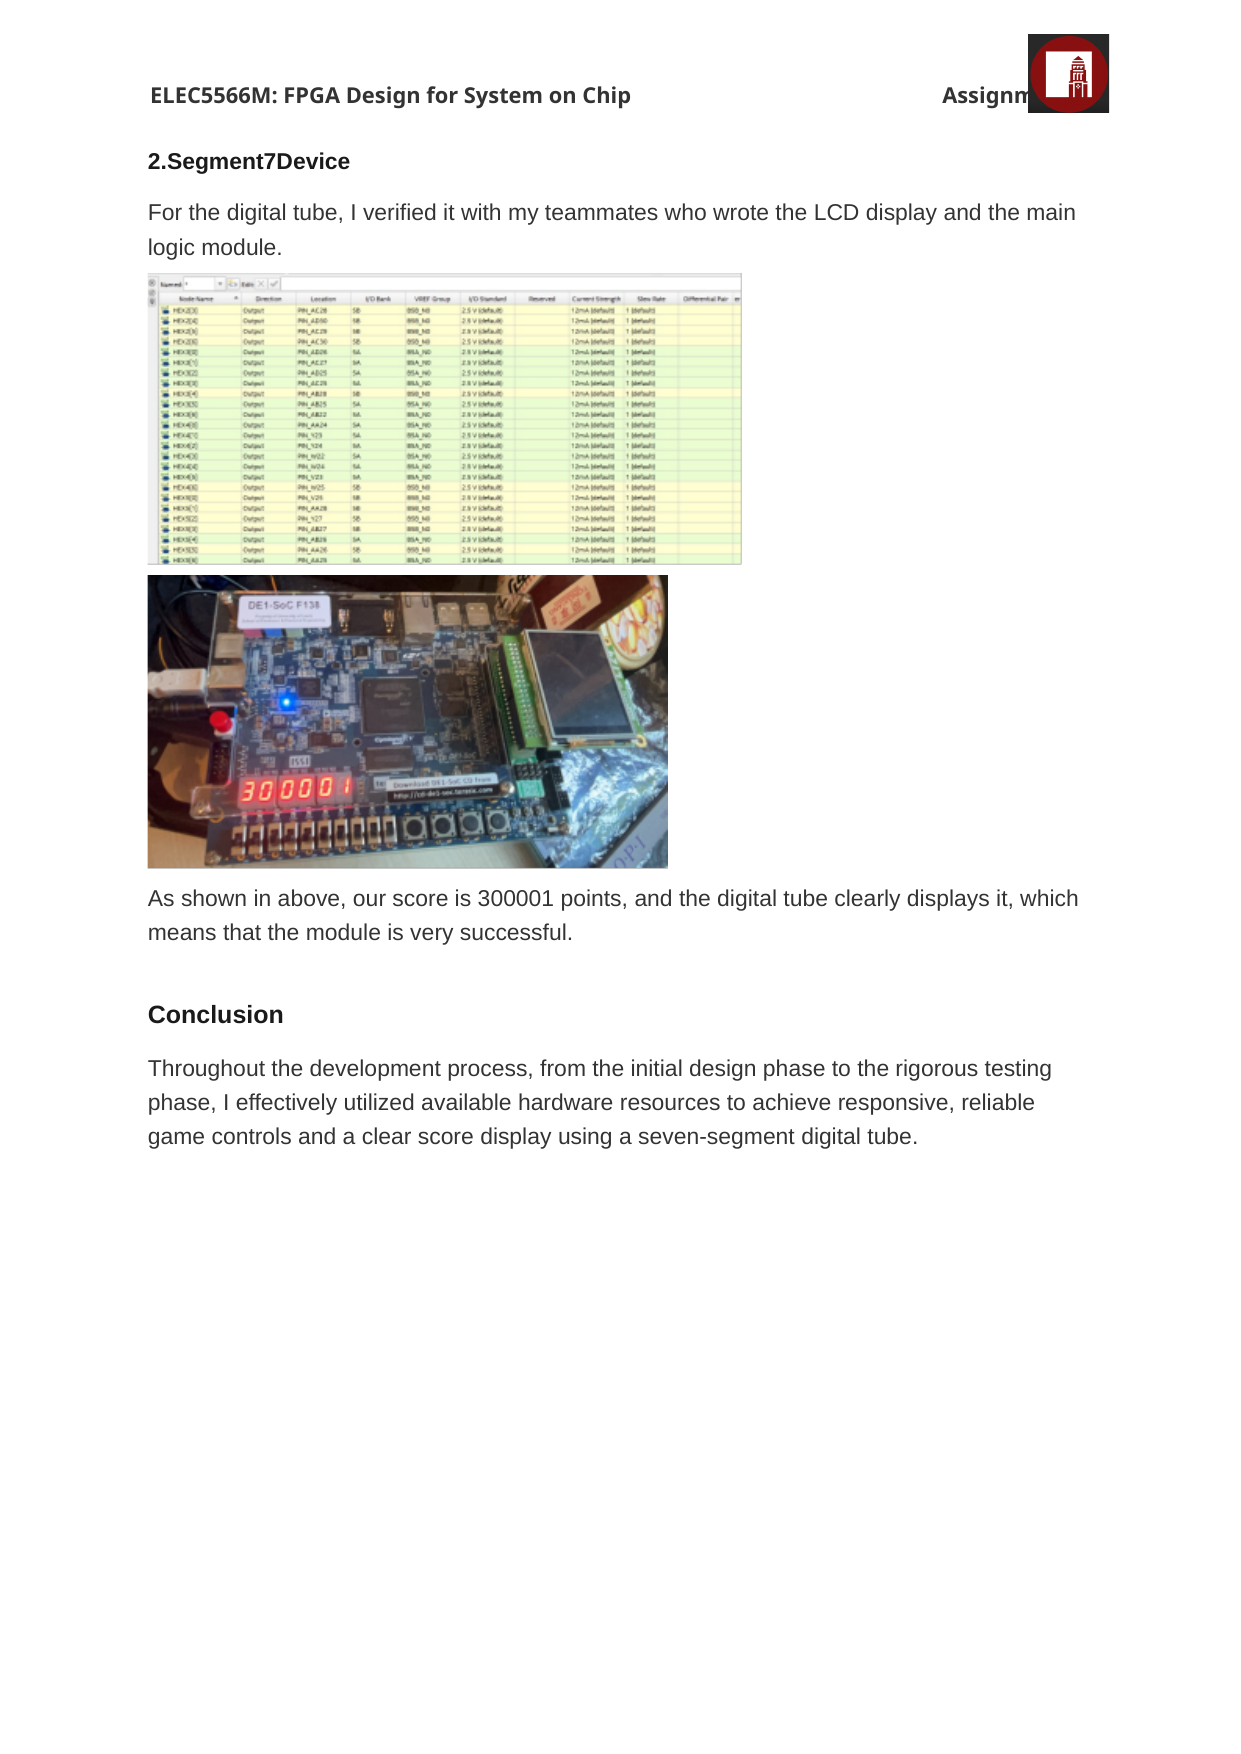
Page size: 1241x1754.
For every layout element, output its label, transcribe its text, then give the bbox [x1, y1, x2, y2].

picture [147, 575, 668, 870]
text For the digital tube, I verified it with my teammates who wrote the LCD display and the main logic module. [148, 199, 1093, 260]
text As shown in above, our score is 300001 points, and the digital tube clearly displays it, which means that the module is very successful. [148, 885, 1093, 945]
text Throughout the development process, from the initial design phase to the rigorous testing phase, I effectively utilized available hardware resources to achieve responsive, reliable game controls and a clear score display using a seven-segment digital tube. [148, 1055, 1093, 1149]
subtitle Conclusion [148, 1000, 1093, 1028]
picture [1027, 34, 1109, 113]
picture [147, 273, 743, 566]
subtitle 2.Segment7Device [148, 148, 1093, 174]
